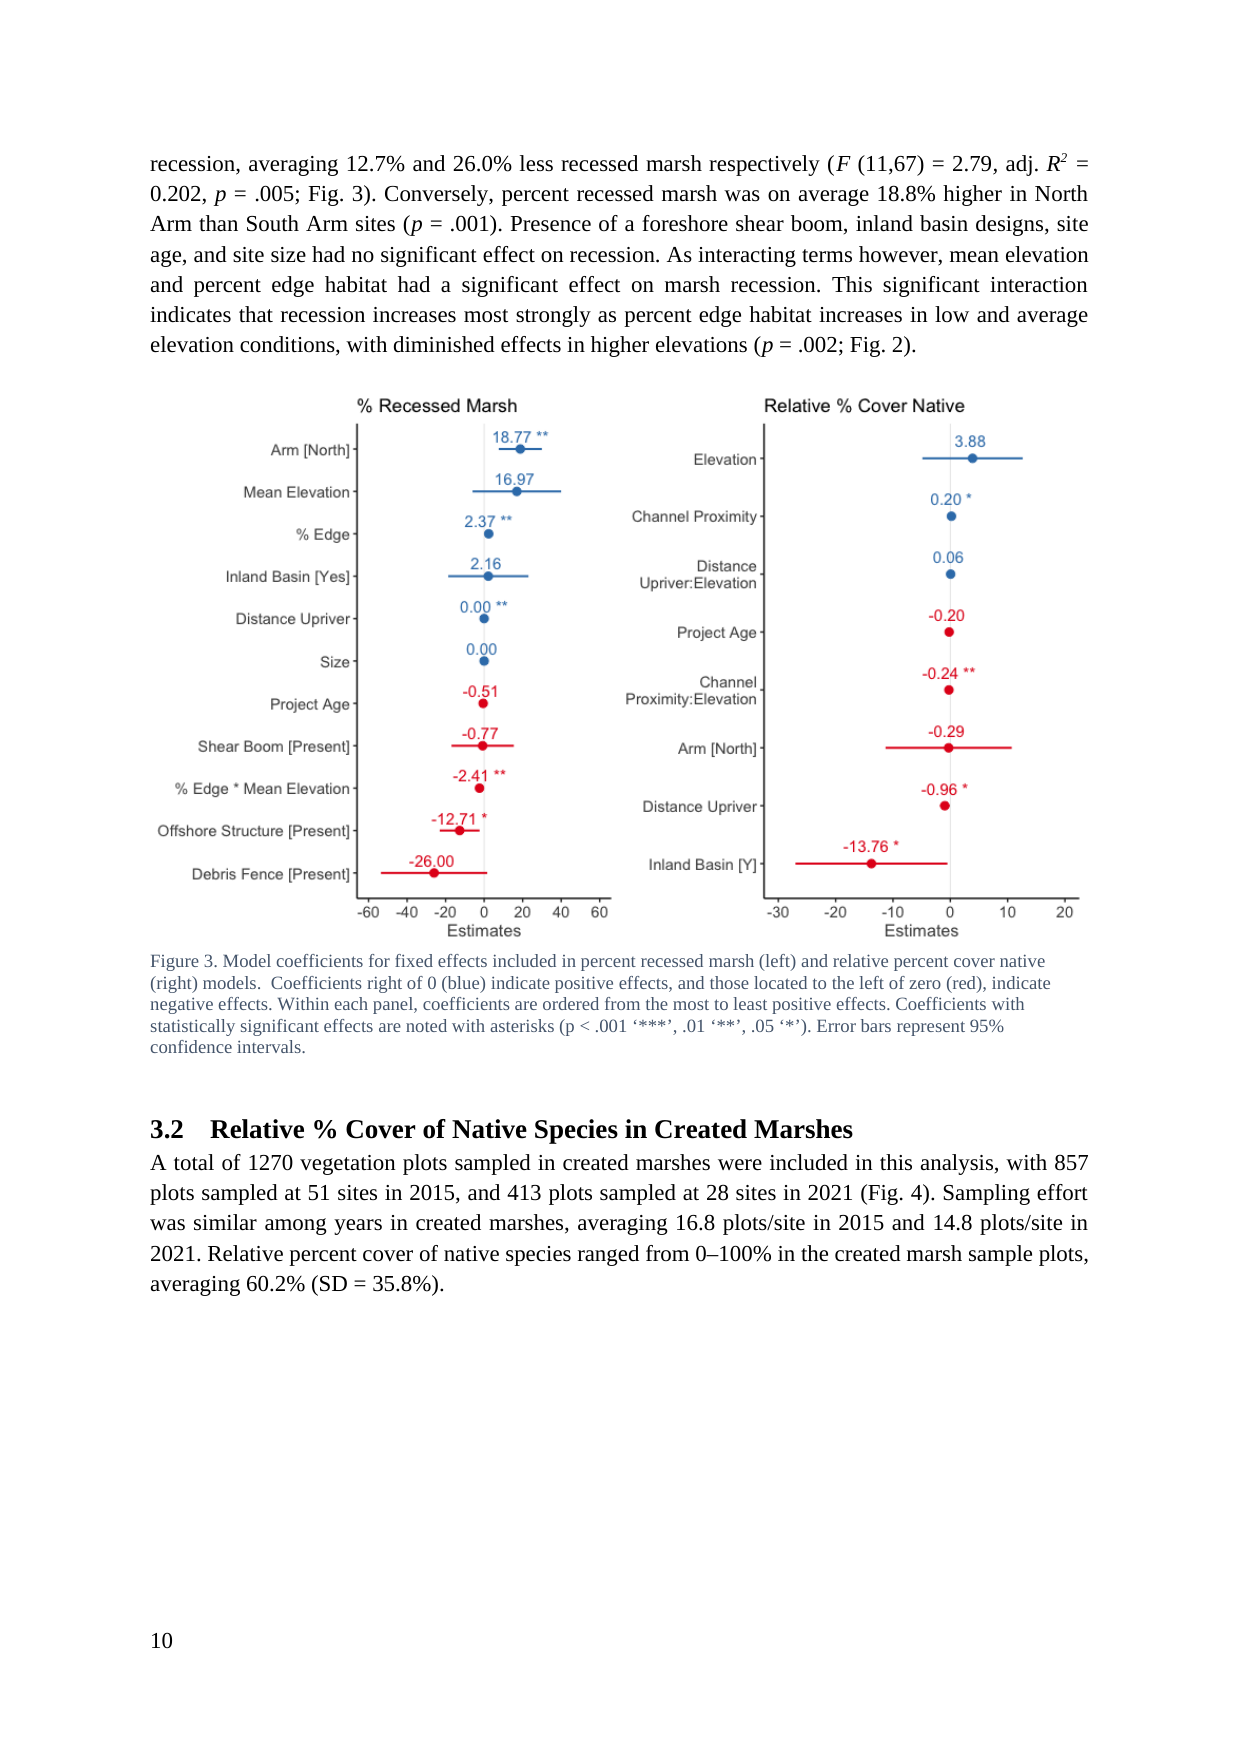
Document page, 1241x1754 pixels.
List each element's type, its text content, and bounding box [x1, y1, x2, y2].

text Figure 3. Model coefficients for fixed effects included in percent recessed marsh (left) and relative percent cover native (right) models. Coefficients right of 0 (blue) indicate positive effects, and those located to the left of zero (red), indicate negative effects. Within each panel, coefficients are ordered from the most to least positive effects. Coefficients with statistically significant effects are noted with asterisks (p < .001 ‘***’, .01 ‘**’, .05 ‘*’). Error bars represent 95% confidence intervals. [150, 950, 1090, 1058]
picture [150, 391, 1087, 947]
text A total of 1270 vegetation plots sampled in created marshes were included in this analysis, with 857 plots sampled at 51 sites in 2015, and 413 plots sampled at 28 sites in 2021 (Fig. 4). Sampling effort was similar among years in created marshes, averaging 16.8 plots/site in 2015 and 14.8 plots/site in 2021. Relative percent cover of native species ranged from 0–100% in the created marsh sample plots, averaging 60.2% (SD = 35.8%). [150, 1149, 1090, 1296]
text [150, 150, 1090, 358]
subtitle Relative % Cover of Native Species in Created Marshes [150, 1113, 1090, 1144]
